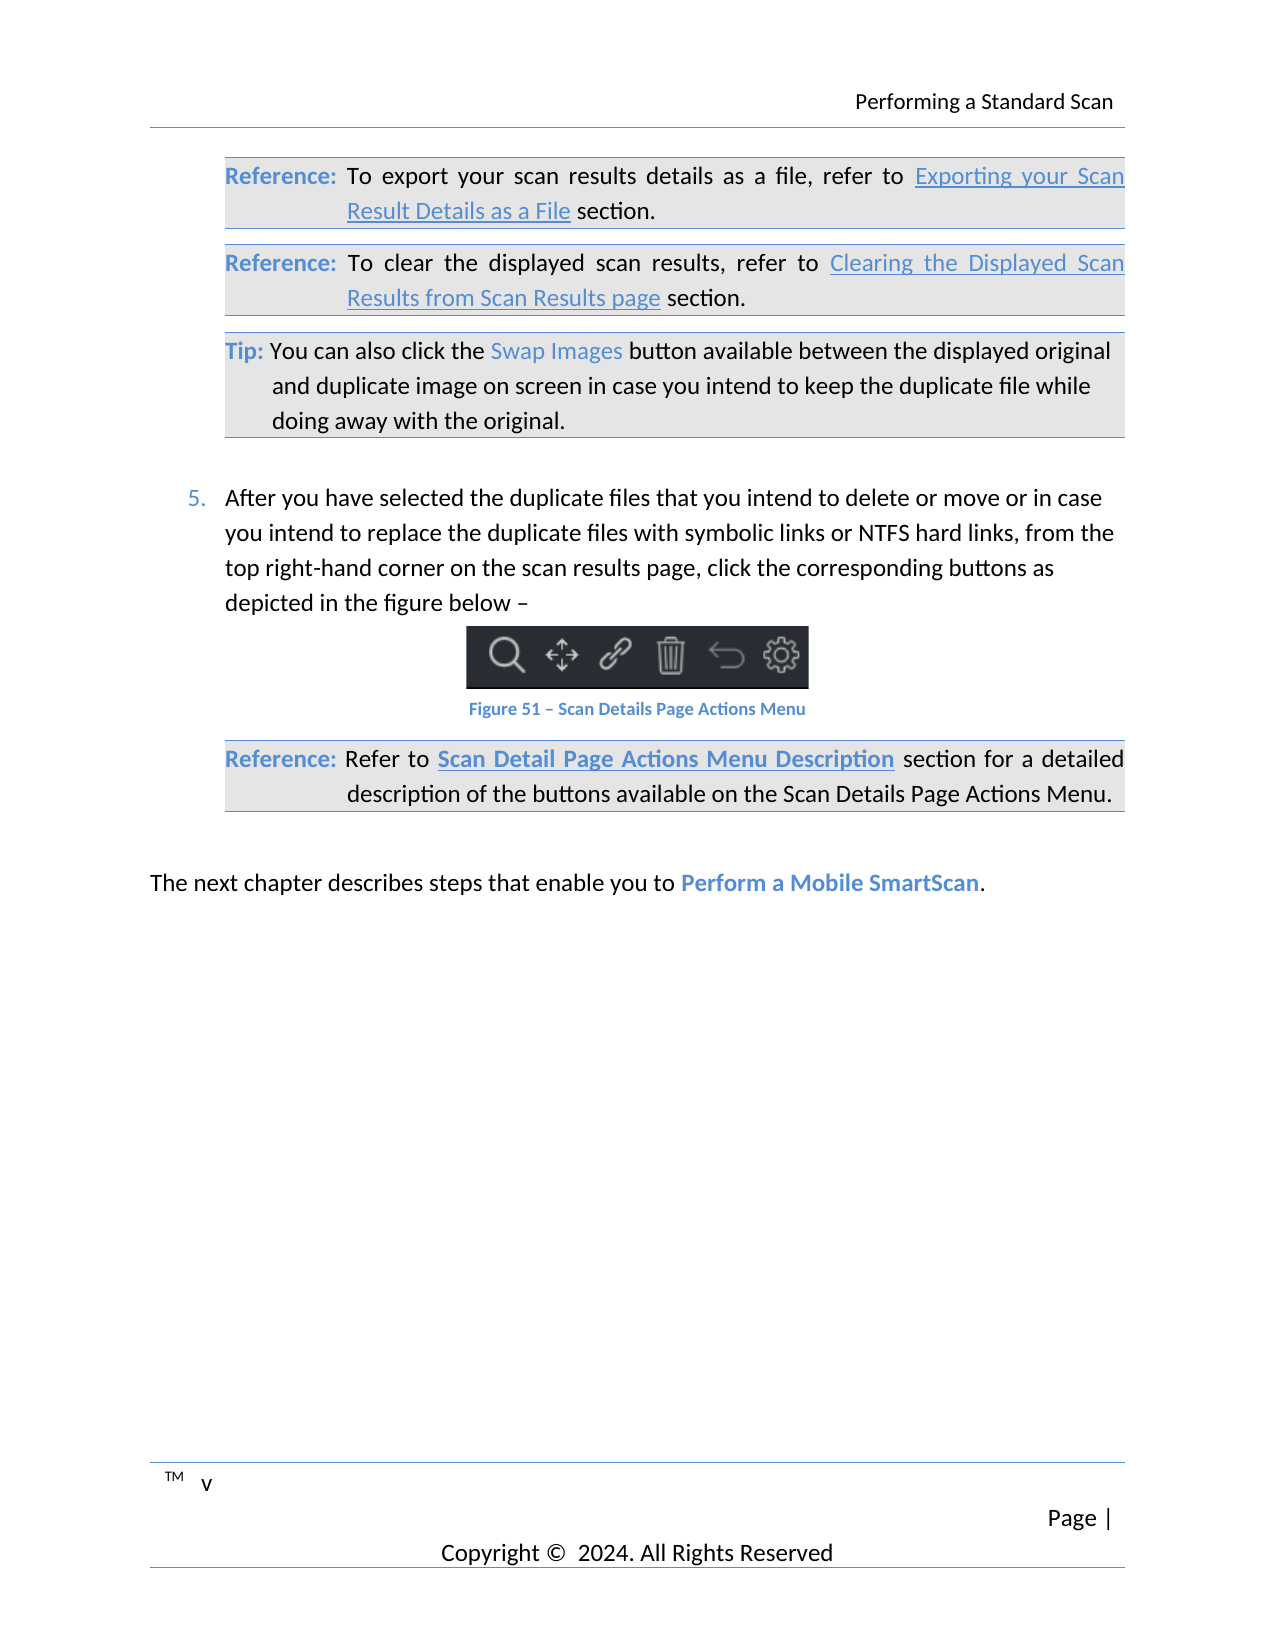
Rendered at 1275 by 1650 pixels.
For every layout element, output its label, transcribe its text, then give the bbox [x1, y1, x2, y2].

list After you have selected the duplicate files that you intend to delete or move or in case you intend to replace the duplicate files with symbolic links or NTFS hard links, from the top right-hand corner on the scan results page, click the corresponding buttons as depicted in the figure below – [187, 482, 1125, 618]
text Tip: You can also click the Swap Images button available between the displayed original and duplicate image on screen in case you intend to keep the duplicate file while doing away with the original. [225, 333, 1125, 437]
text Reference: To clear the displayed scan results, refer to Clearing the Displayed Scan Results from Scan Results page section. [225, 245, 1125, 315]
picture [466, 626, 809, 689]
text The next chapter describes steps that enable you to Perform a Mobile SmartScan. [150, 867, 1125, 897]
text Reference: Refer to Scan Detail Page Actions Menu Description section for a detailed description of the buttons available on the Scan Details Page Actions Menu. [225, 741, 1125, 811]
text Figure 51 – Scan Details Page Actions Menu [150, 697, 1125, 720]
text Reference: To export your scan results details as a file, refer to Exporting your Scan Result Details as a File section. [225, 158, 1125, 228]
